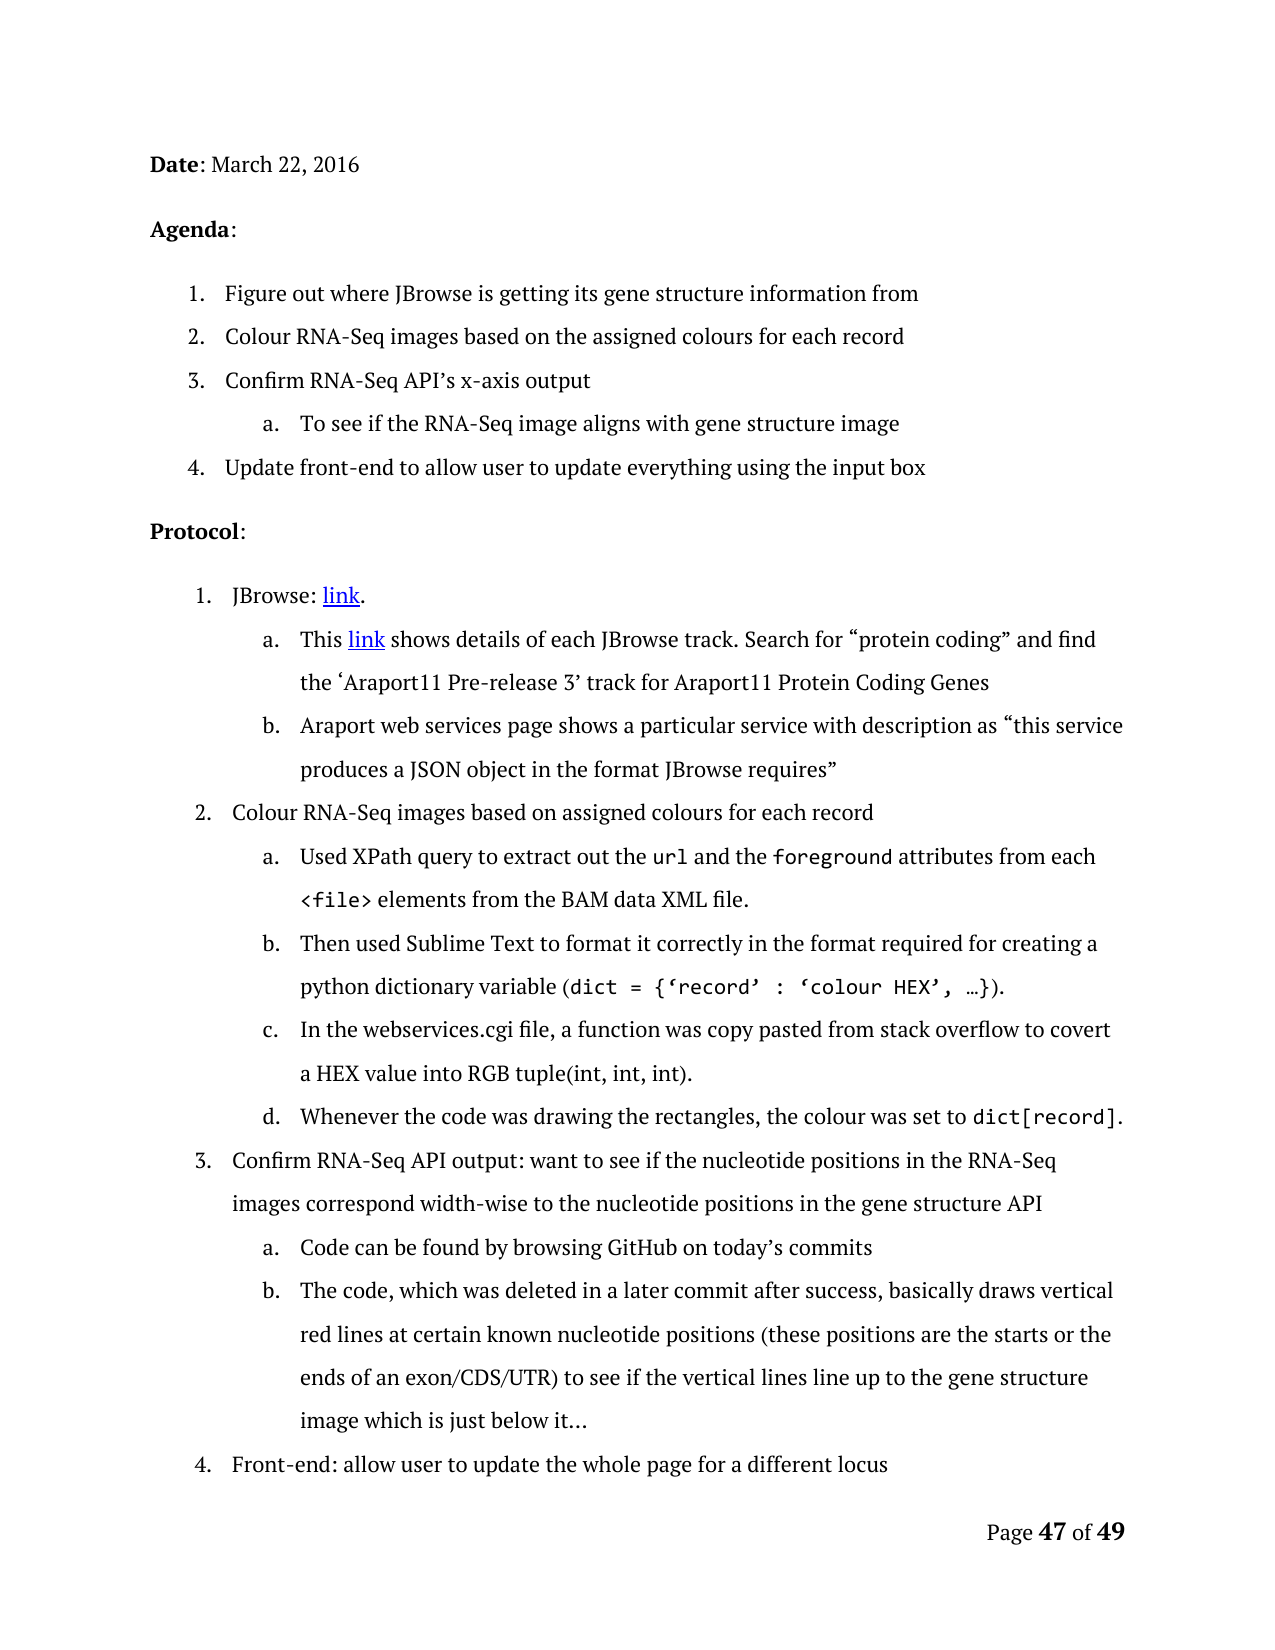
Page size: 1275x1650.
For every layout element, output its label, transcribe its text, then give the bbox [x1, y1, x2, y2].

text Protocol: [150, 517, 1125, 546]
list Whenever the code was drawing the rectangles, the colour was set to dict[record]. [262, 1102, 1125, 1131]
list Used XPath query to extract out the url and the foreground attributes from each <file> elements from the BAM data XML file. [262, 841, 1125, 914]
list Figure out where JBrowse is getting its gene structure information from [187, 278, 1125, 307]
list Confirm RNA-Seq API output: want to see if the nucleotide positions in the RNA-Seq images correspond width-wise to the nucleotide positions in the gene structure API [194, 1146, 1125, 1218]
list Colour RNA-Seq images based on the assigned colours for each record [187, 322, 1125, 351]
list This link shows details of each JBrowse track. Search for “protein coding” and find the ‘Araport11 Pre-release 3’ track for Araport11 Protein Coding Genes [262, 624, 1125, 697]
list Colour RNA-Seq images based on assigned colours for each record [194, 798, 1125, 827]
list Confirm RNA-Seq API’s x-axis output [187, 365, 1125, 394]
list Code can be found by browsing GitHub on today’s commits [262, 1232, 1125, 1261]
list The code, which was deleted in a later commit after success, basically draws vertical red lines at certain known nucleotide positions (these positions are the starts or the ends of an exon/CDS/UTR) to see if the vertical lines line up to the gene structure image which is just below it… [262, 1276, 1125, 1435]
list In the webservices.cgi file, a function was copy pasted from stack overflow to covert a HEX value into RGB tuple(int, int, int). [262, 1015, 1125, 1088]
list Front-end: allow user to update the whole page for a different locus [194, 1449, 1125, 1478]
list Araport web services page shows a particular service with description as “this service produces a JSON object in the format JBrowse requires” [262, 711, 1125, 783]
text Agenda: [150, 214, 1125, 243]
text Date: March 22, 2016 [150, 150, 1125, 179]
list Then used Sublime Text to format it correctly in the format required for creating a python dictionary variable (dict = {‘record’ : ‘colour HEX’, …}). [262, 928, 1125, 1001]
list To see if the RNA-Seq image aligns with gene structure image [262, 409, 1125, 438]
list JBrowse: link. [194, 581, 1125, 610]
list Update front-end to allow user to update everything using the input box [187, 452, 1125, 481]
